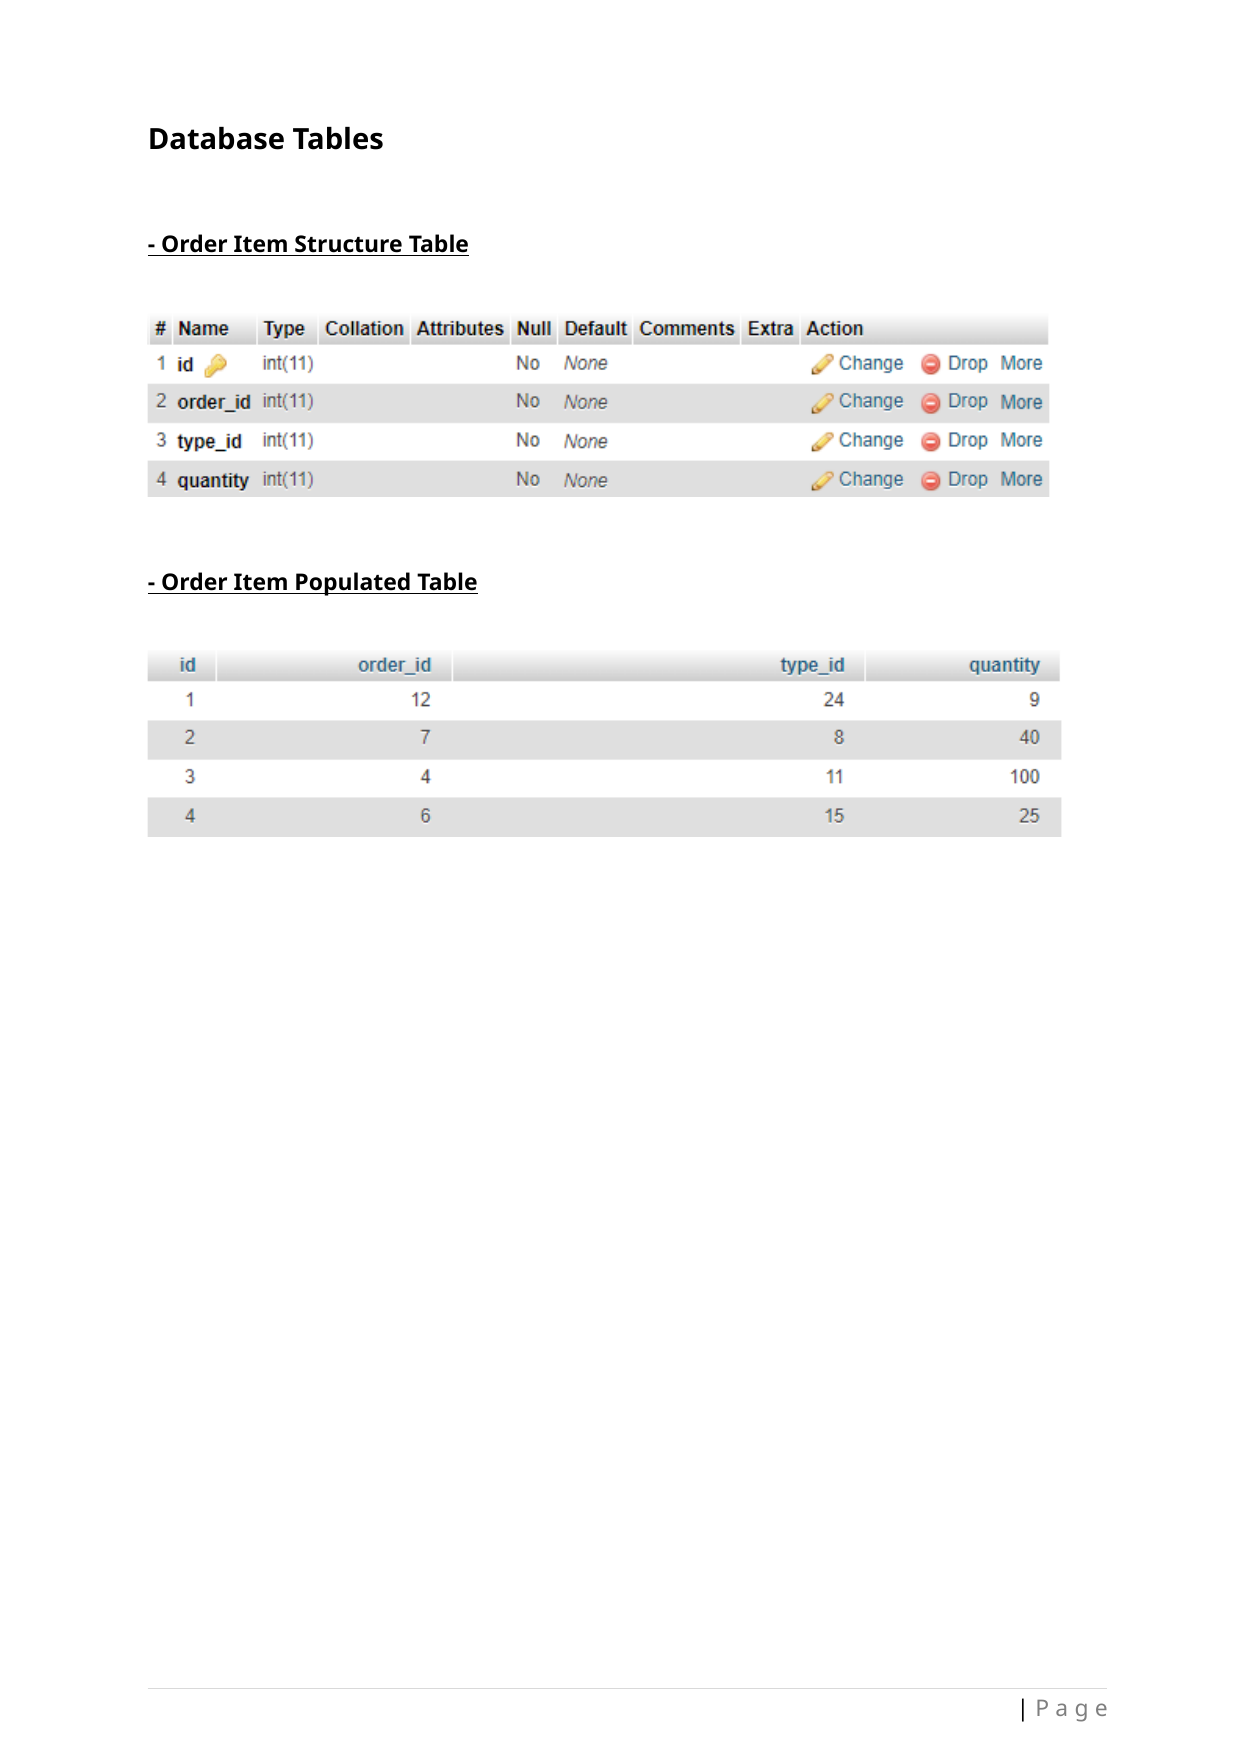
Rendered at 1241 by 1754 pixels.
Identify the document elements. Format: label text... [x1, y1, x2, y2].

picture [147, 650, 1071, 837]
text - Order Item Populated Table [148, 566, 1107, 598]
text - Order Item Structure Table [148, 228, 1107, 259]
text Database Tables [148, 118, 1107, 158]
picture [147, 312, 1050, 497]
